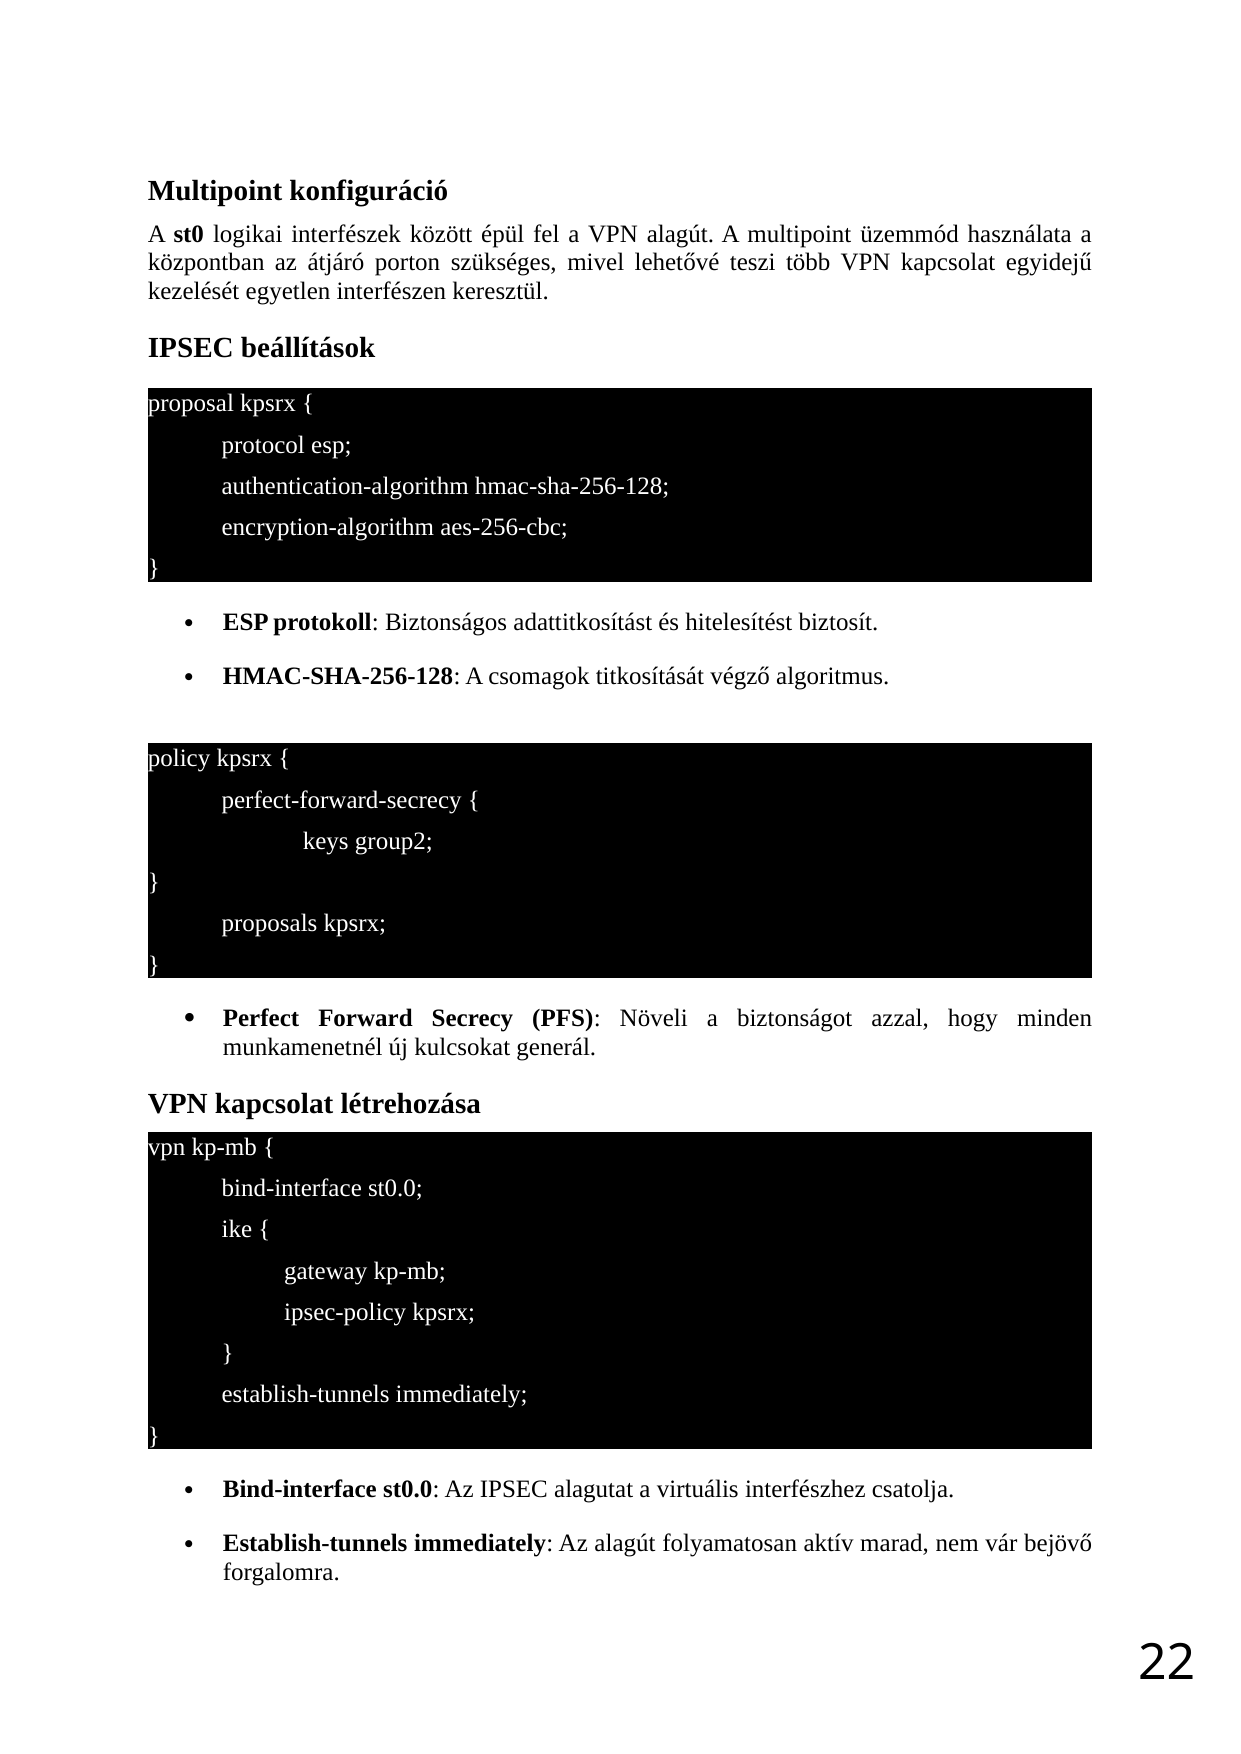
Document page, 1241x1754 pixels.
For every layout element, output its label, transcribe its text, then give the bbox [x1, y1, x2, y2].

text keys group2; [148, 826, 1092, 855]
text } [148, 867, 1092, 896]
list Establish-tunnels immediately: Az alagút folyamatosan aktív marad, nem vár bejövő forgalomra. [185, 1528, 1092, 1586]
text VPN kapcsolat létrehozása [148, 1086, 1092, 1119]
text policy kpsrx { [148, 743, 1092, 772]
text proposal kpsrx { [148, 388, 1092, 417]
list HMAC-SHA-256-128: A csomagok titkosítását végző algoritmus. [185, 661, 1092, 690]
text establish-tunnels immediately; [148, 1379, 1092, 1408]
list Bind-interface st0.0: Az IPSEC alagutat a virtuális interfészhez csatolja. [185, 1474, 1092, 1503]
text ipsec-policy kpsrx; [148, 1297, 1092, 1326]
text Multipoint konfiguráció [148, 173, 1092, 206]
text A st0 logikai interfészek között épül fel a VPN alagút. A multipoint üzemmód használata a központban az átjáró porton szükséges, mivel lehetővé teszi több VPN kapcsolat egyidejű kezelését egyetlen interfészen keresztül. [148, 219, 1092, 305]
text vpn kp-mb { [148, 1132, 1092, 1161]
text IPSEC beállítások [148, 330, 1092, 363]
text } [148, 950, 1092, 978]
text perfect-forward-secrecy { [148, 785, 1092, 813]
text bind-interface st0.0; [148, 1173, 1092, 1202]
text encryption-algorithm aes-256-cbc; [148, 512, 1092, 541]
text protocol esp; [148, 430, 1092, 458]
text proposals kpsrx; [148, 908, 1092, 937]
text } [148, 1338, 1092, 1367]
text } [148, 553, 1092, 582]
text ike { [148, 1214, 1092, 1243]
text authentication-algorithm hmac-sha-256-128; [148, 471, 1092, 500]
list Perfect Forward Secrecy (PFS): Növeli a biztonságot azzal, hogy minden munkamenetnél új kulcsokat generál. [185, 1003, 1092, 1061]
list ESP protokoll: Biztonságos adattitkosítást és hitelesítést biztosít. [185, 607, 1092, 636]
text } [148, 1421, 1092, 1449]
text gateway kp-mb; [148, 1256, 1092, 1284]
